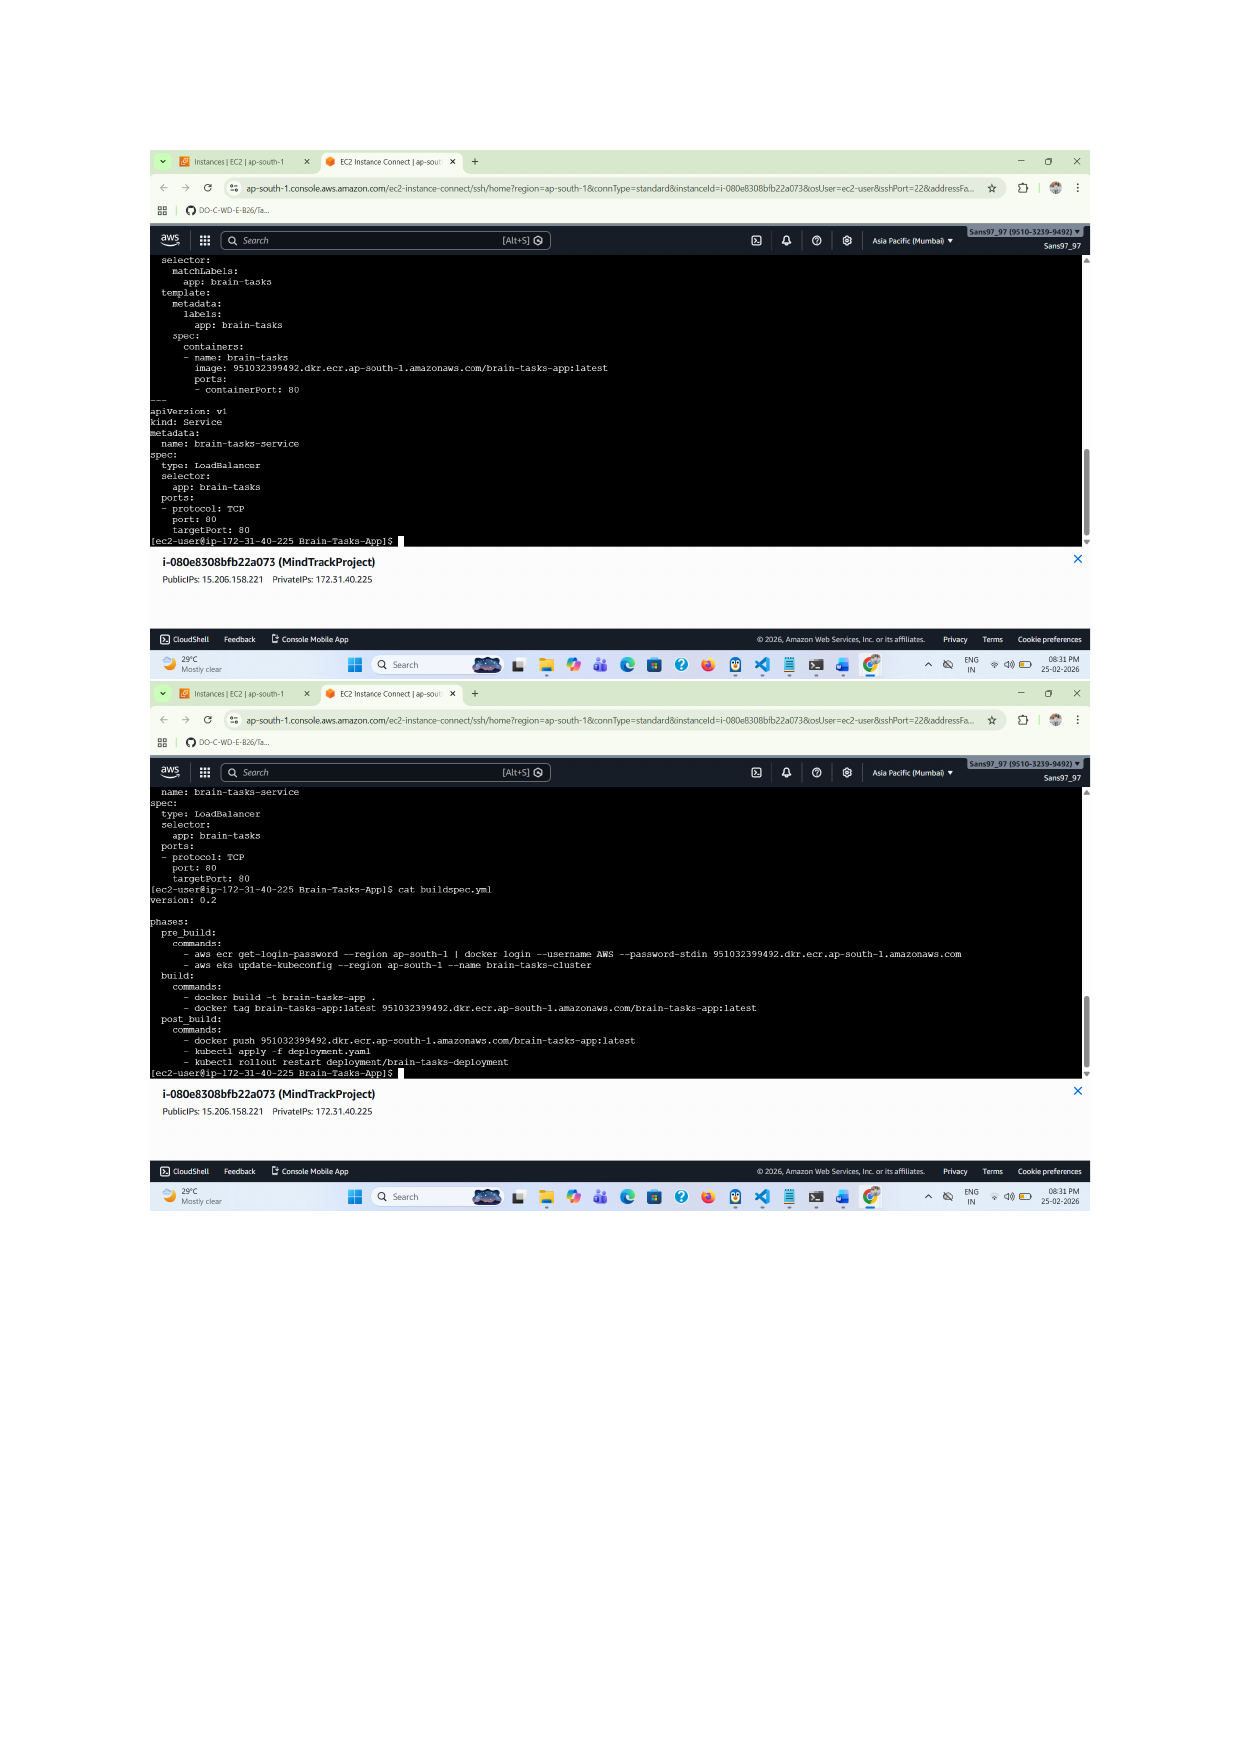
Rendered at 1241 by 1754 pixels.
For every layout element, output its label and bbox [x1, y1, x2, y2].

picture [150, 150, 1091, 679]
picture [150, 681, 1091, 1211]
